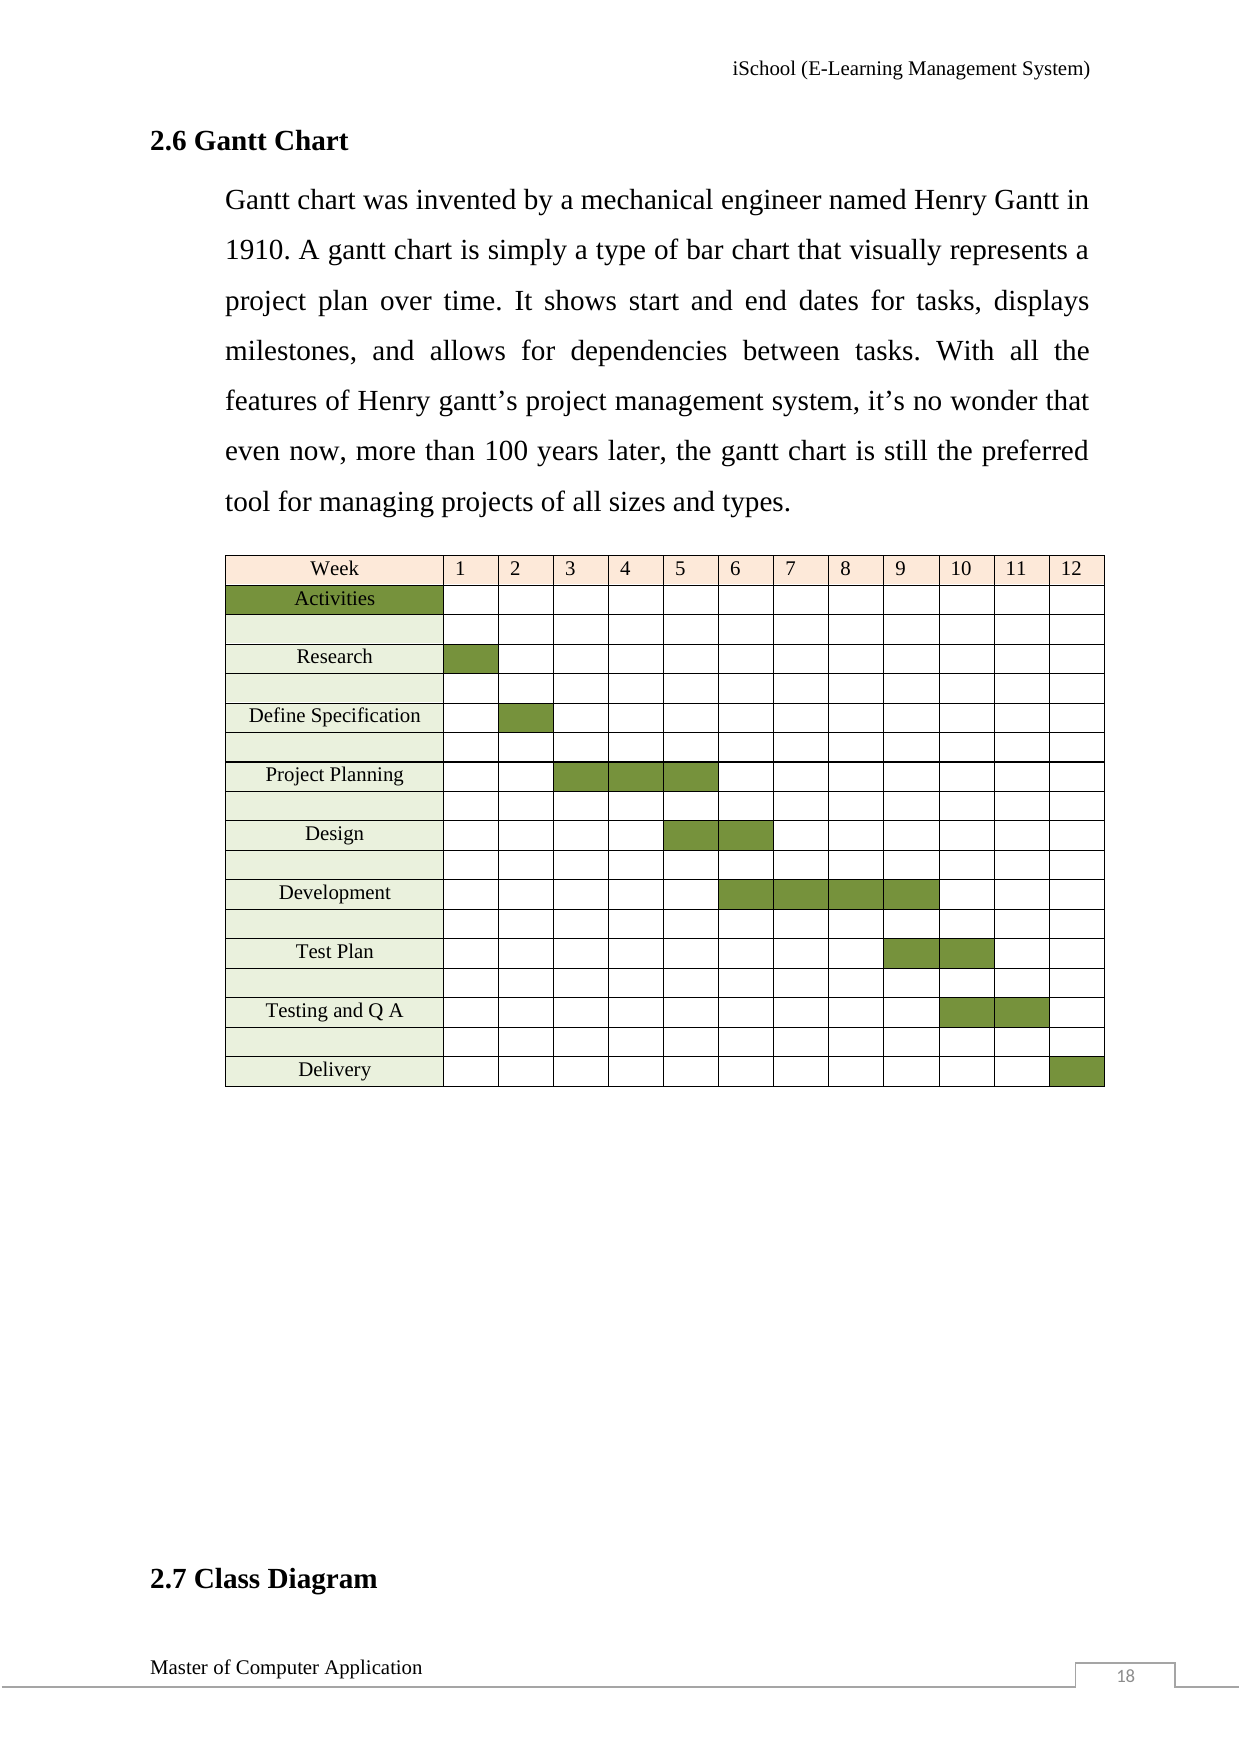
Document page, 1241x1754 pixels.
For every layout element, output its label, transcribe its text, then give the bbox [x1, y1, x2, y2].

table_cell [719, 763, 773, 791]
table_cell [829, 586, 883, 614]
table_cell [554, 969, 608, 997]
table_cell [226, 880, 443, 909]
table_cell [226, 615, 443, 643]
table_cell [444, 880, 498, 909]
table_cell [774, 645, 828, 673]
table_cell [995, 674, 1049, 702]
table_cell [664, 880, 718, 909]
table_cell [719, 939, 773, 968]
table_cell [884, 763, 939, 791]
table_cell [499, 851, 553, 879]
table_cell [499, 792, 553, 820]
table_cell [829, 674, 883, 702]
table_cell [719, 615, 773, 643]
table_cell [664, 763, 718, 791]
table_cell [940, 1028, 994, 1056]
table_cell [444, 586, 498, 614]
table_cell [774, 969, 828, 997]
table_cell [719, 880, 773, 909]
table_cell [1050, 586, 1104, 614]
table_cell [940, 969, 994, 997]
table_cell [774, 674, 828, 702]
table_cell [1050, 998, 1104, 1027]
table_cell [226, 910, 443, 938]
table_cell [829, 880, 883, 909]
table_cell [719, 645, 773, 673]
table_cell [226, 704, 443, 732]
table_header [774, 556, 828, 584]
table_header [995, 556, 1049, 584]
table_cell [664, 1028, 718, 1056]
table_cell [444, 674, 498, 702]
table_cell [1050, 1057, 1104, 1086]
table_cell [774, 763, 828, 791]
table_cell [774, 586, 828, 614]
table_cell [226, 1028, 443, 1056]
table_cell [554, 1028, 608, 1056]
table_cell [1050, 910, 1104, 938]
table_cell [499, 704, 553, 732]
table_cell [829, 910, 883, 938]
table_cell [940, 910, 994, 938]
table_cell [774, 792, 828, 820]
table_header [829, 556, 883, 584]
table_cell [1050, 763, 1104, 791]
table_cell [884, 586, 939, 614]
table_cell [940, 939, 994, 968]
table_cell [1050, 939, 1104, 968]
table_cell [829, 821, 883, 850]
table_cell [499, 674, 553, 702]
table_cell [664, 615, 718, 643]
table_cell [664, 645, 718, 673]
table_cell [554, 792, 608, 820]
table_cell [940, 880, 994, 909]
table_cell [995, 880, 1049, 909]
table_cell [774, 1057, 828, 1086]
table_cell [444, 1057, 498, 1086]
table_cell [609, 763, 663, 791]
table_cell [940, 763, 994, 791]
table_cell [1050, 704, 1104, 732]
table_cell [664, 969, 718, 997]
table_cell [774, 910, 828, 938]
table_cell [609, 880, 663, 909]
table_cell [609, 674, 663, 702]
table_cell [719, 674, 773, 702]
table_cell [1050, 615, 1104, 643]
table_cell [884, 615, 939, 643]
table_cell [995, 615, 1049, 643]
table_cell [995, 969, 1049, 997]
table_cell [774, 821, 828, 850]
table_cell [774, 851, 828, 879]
text 2.6 Gantt Chart [150, 123, 1090, 156]
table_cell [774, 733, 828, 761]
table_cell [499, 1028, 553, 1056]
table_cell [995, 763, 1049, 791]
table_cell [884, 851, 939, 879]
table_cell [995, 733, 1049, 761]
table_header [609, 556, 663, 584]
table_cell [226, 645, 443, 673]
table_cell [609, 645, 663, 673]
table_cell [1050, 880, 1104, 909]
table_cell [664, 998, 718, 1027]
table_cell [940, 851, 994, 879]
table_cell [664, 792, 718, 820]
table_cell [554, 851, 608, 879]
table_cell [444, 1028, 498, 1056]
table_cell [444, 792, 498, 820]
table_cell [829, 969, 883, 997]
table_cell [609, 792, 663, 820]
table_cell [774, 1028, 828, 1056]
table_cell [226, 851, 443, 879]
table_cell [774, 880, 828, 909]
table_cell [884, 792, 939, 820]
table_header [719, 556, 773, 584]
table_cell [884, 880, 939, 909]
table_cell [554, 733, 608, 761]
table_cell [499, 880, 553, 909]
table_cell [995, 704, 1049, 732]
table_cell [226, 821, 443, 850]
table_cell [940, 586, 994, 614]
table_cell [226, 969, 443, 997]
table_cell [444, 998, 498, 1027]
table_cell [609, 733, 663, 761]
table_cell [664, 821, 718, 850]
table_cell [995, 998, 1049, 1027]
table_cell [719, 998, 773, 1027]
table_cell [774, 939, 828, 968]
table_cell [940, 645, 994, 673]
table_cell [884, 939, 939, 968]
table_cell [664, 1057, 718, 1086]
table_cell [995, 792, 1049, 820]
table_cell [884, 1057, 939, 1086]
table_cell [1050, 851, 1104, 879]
text 2.7 Class Diagram [150, 1562, 1090, 1595]
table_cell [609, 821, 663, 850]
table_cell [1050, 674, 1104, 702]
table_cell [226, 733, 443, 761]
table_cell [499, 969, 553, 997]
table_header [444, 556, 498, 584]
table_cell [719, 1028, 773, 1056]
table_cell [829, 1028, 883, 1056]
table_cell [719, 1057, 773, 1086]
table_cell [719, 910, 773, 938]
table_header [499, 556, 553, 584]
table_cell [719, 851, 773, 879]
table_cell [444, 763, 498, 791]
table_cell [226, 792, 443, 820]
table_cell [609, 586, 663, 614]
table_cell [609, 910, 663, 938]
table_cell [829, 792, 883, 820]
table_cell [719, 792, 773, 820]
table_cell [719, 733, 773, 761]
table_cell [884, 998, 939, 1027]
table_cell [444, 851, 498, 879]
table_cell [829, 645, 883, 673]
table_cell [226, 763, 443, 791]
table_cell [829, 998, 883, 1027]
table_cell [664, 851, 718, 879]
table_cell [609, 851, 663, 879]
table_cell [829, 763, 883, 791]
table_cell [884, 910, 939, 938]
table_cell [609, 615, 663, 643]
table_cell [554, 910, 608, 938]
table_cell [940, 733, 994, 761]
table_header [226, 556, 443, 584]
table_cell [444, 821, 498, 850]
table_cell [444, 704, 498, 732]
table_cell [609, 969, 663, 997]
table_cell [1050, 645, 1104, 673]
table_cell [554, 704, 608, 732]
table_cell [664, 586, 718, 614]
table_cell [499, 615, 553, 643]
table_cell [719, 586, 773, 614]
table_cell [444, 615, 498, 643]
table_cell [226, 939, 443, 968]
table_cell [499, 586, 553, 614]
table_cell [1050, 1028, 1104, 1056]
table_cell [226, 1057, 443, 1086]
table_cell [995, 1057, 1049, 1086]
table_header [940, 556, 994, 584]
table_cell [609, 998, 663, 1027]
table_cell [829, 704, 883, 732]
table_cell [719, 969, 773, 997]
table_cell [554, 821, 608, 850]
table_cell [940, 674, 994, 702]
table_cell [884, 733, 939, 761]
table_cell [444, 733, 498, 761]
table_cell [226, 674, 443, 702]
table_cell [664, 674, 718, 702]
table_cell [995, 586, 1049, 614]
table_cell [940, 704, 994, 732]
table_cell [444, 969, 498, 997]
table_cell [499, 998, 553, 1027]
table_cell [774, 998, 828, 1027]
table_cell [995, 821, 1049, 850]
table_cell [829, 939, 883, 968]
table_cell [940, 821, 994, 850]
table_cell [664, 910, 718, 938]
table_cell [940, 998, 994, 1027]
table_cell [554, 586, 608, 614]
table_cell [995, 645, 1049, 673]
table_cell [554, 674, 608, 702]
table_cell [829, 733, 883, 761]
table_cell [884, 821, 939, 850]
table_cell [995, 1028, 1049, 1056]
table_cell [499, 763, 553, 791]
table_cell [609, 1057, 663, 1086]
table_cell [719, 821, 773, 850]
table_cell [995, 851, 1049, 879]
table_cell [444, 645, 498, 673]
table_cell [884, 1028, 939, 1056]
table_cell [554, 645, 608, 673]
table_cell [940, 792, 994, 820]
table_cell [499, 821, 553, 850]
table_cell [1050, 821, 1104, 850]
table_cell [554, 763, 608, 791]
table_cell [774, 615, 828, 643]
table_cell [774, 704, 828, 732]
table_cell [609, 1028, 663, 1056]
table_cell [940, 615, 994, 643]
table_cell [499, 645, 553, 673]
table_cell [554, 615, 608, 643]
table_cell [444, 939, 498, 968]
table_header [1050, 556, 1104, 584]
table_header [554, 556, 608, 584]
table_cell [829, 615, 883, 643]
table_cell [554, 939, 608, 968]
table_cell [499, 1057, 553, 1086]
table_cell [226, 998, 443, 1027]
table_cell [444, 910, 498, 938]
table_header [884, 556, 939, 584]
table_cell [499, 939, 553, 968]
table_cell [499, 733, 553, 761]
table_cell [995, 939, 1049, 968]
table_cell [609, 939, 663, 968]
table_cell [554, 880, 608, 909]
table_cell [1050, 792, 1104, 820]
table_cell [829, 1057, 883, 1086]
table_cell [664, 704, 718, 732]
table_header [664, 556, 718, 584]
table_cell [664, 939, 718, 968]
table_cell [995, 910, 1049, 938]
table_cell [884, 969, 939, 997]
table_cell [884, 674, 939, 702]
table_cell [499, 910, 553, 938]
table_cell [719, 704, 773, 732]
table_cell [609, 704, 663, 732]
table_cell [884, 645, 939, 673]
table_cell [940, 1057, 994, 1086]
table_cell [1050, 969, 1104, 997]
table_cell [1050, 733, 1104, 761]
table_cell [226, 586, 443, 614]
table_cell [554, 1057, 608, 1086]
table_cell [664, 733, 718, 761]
text Gantt chart was invented by a mechanical engineer named Henry Gantt in 1910. A gantt chart is simply a type of bar chart that visually represents a project plan over time. It shows start and end dates for tasks, displays milestones, and allows for dependencies between tasks. With all the features of Henry gantt’s project management system, it’s no wonder that even now, more than 100 years later, the gantt chart is still the preferred tool for managing projects of all sizes and types. [225, 182, 1090, 517]
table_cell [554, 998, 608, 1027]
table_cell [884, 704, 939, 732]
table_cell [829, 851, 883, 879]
